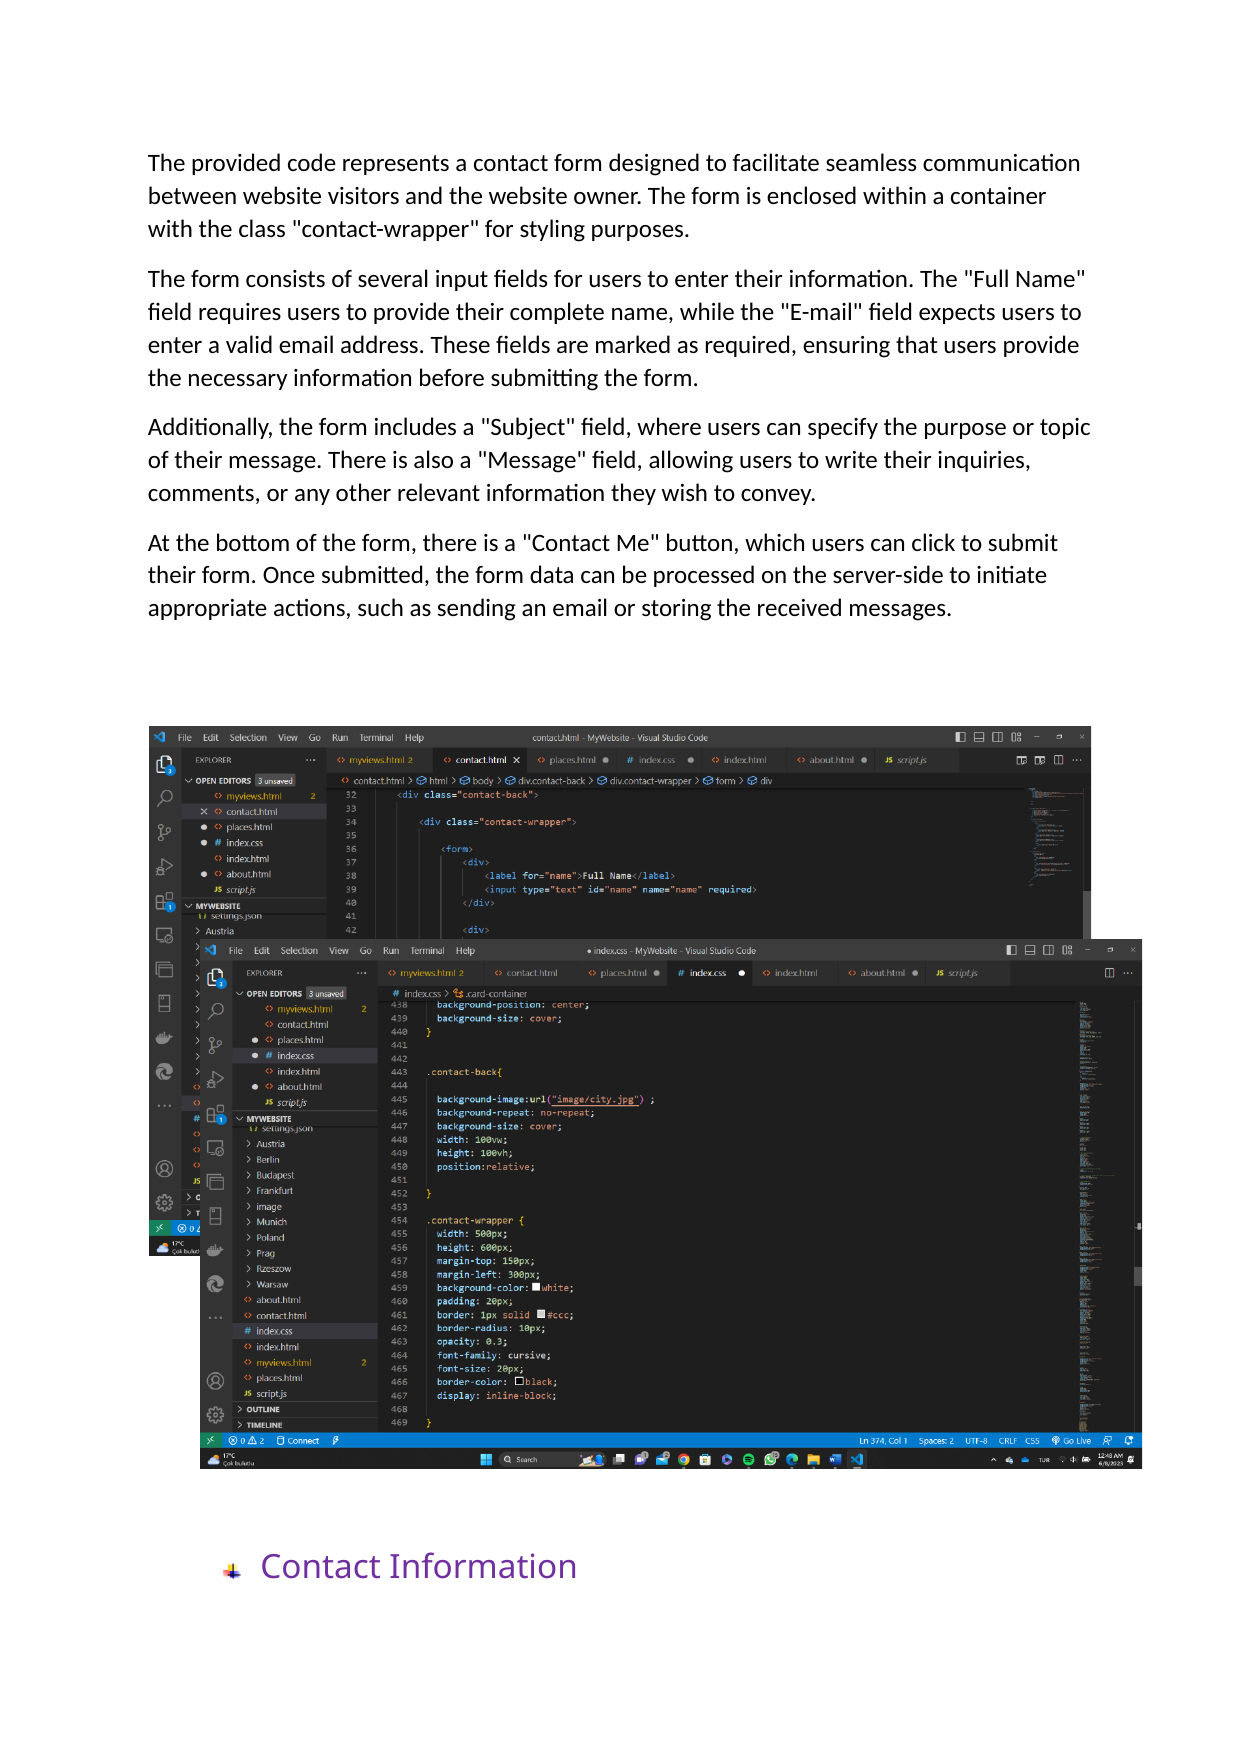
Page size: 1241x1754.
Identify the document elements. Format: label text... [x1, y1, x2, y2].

text Additionally, the form includes a "Subject" field, where users can specify the purpose or topic of their message. There is also a "Message" field, allowing users to write their inquiries, comments, or any other relevant information they wish to convey. [148, 411, 1093, 508]
picture [147, 726, 1142, 1750]
text The provided code represents a contact form designed to facilitate seamless communication between website visitors and the website owner. The form is enclosed within a container with the class "contact-wrapper" for styling purposes. [148, 148, 1093, 244]
text At the bottom of the form, there is a "Contact Me" button, which users can click to submit their form. Once submitted, the form data can be processed on the server-side to initiate appropriate actions, such as sending an email or storing the received messages. [148, 527, 1093, 623]
text The form consists of several input fields for users to enter their information. The "Full Name" field requires users to provide their complete name, while the "E-mail" field expects users to enter a valid email address. These fields are marked as required, ensuring that users provide the necessary information before submitting the form. [148, 263, 1093, 392]
